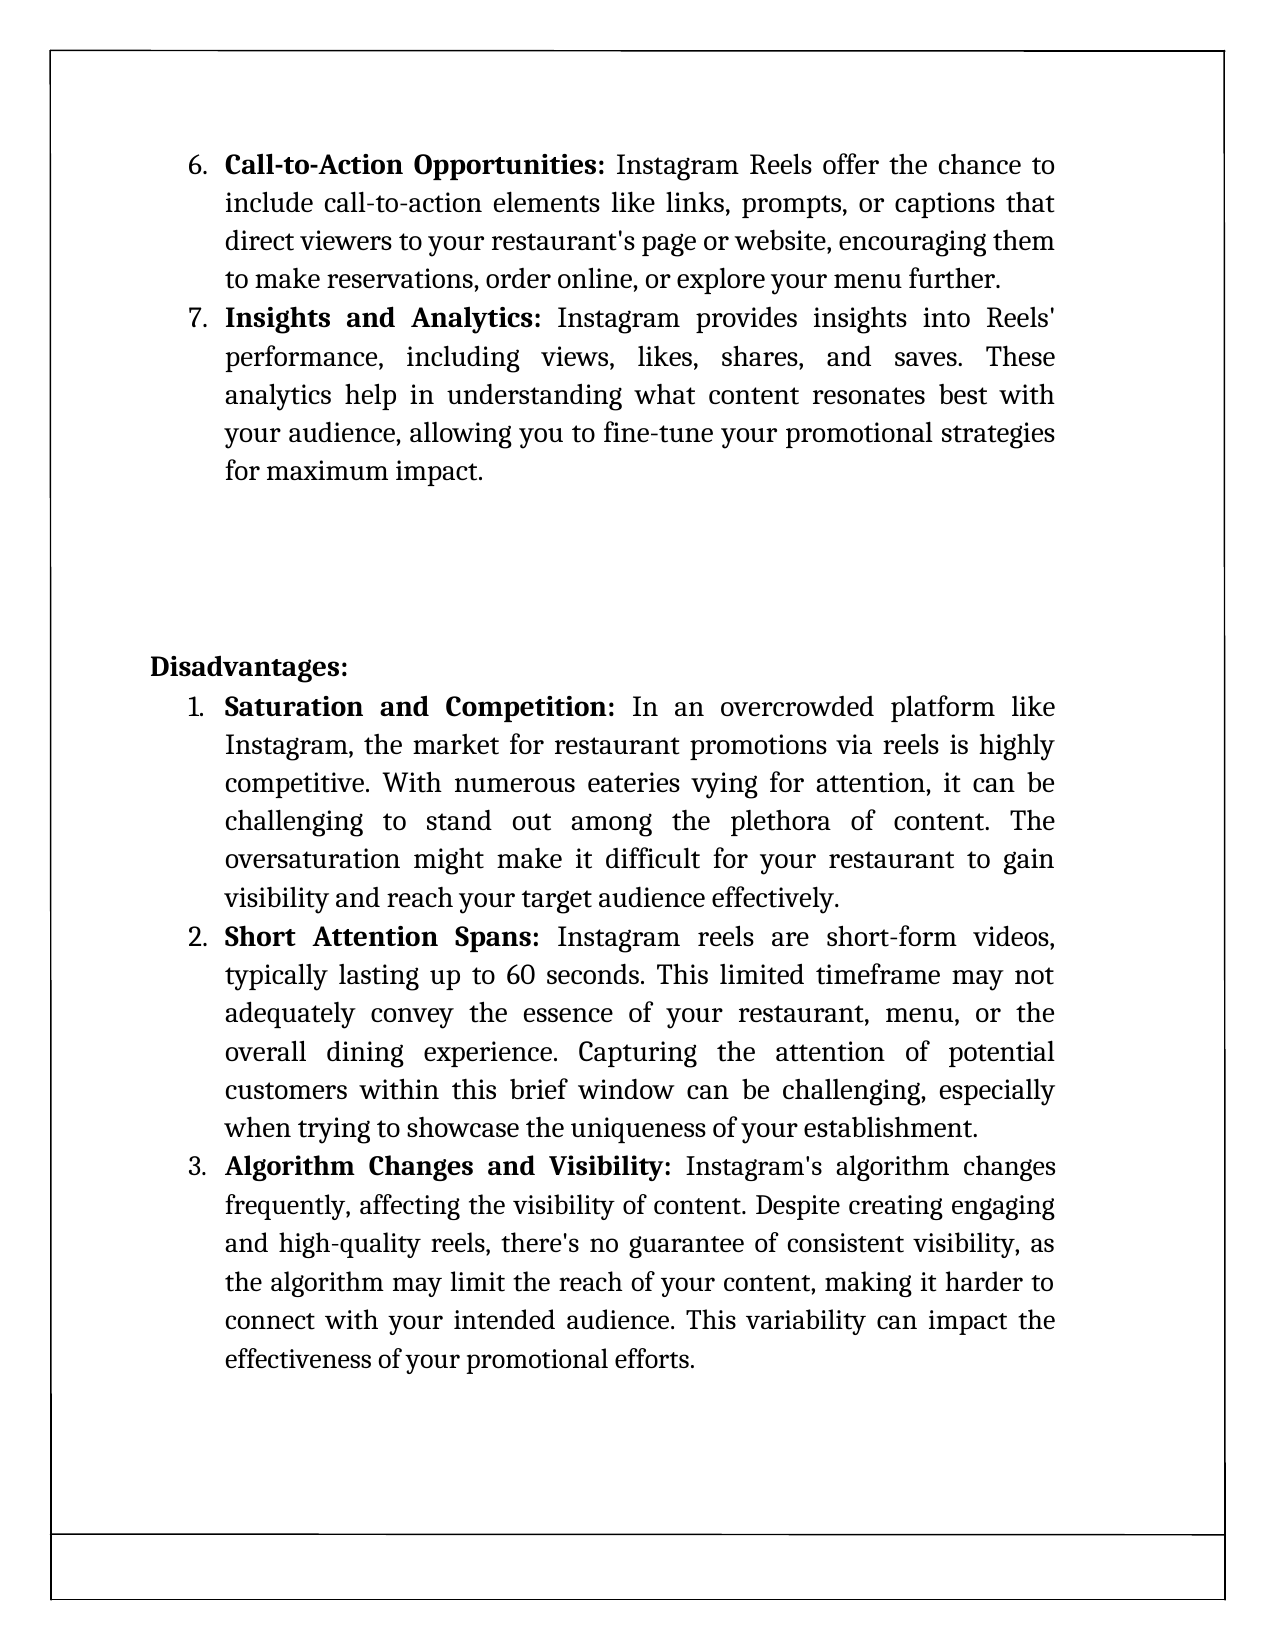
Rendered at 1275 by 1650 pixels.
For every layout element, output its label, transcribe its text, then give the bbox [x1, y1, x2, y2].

list Short Attention Spans: Instagram reels are short-form videos, typically lasting up to 60 seconds. This limited timeframe may not adequately convey the essence of your restaurant, menu, or the overall dining experience. Capturing the attention of potential customers within this brief window can be challenging, especially when trying to showcase the uniqueness of your establishment. [188, 920, 1056, 1145]
list Call-to-Action Opportunities: Instagram Reels offer the chance to include call-to-action elements like links, prompts, or captions that direct viewers to your restaurant's page or website, encouraging them to make reservations, order online, or explore your menu further. [188, 148, 1056, 296]
list Algorithm Changes and Visibility: Instagram's algorithm changes frequently, affecting the visibility of content. Despite creating engaging and high-quality reels, there's no guarantee of consistent visibility, as the algorithm may limit the reach of your content, making it harder to connect with your intended audience. This variability can impact the effectiveness of your promotional efforts. [188, 1150, 1056, 1375]
list Saturation and Competition: In an overcrowded platform like Instagram, the market for restaurant promotions via reels is highly competitive. With numerous eateries vying for attention, it can be challenging to stand out among the plethora of content. The oversaturation might make it difficult for your restaurant to gain visibility and reach your target audience effectively. [188, 690, 1056, 914]
list Insights and Analytics: Instagram provides insights into Reels' performance, including views, likes, shares, and saves. These analytics help in understanding what content resonates best with your audience, allowing you to fine-tune your promotional strategies for maximum impact. [188, 301, 1056, 488]
text Disadvantages: [150, 650, 1125, 684]
